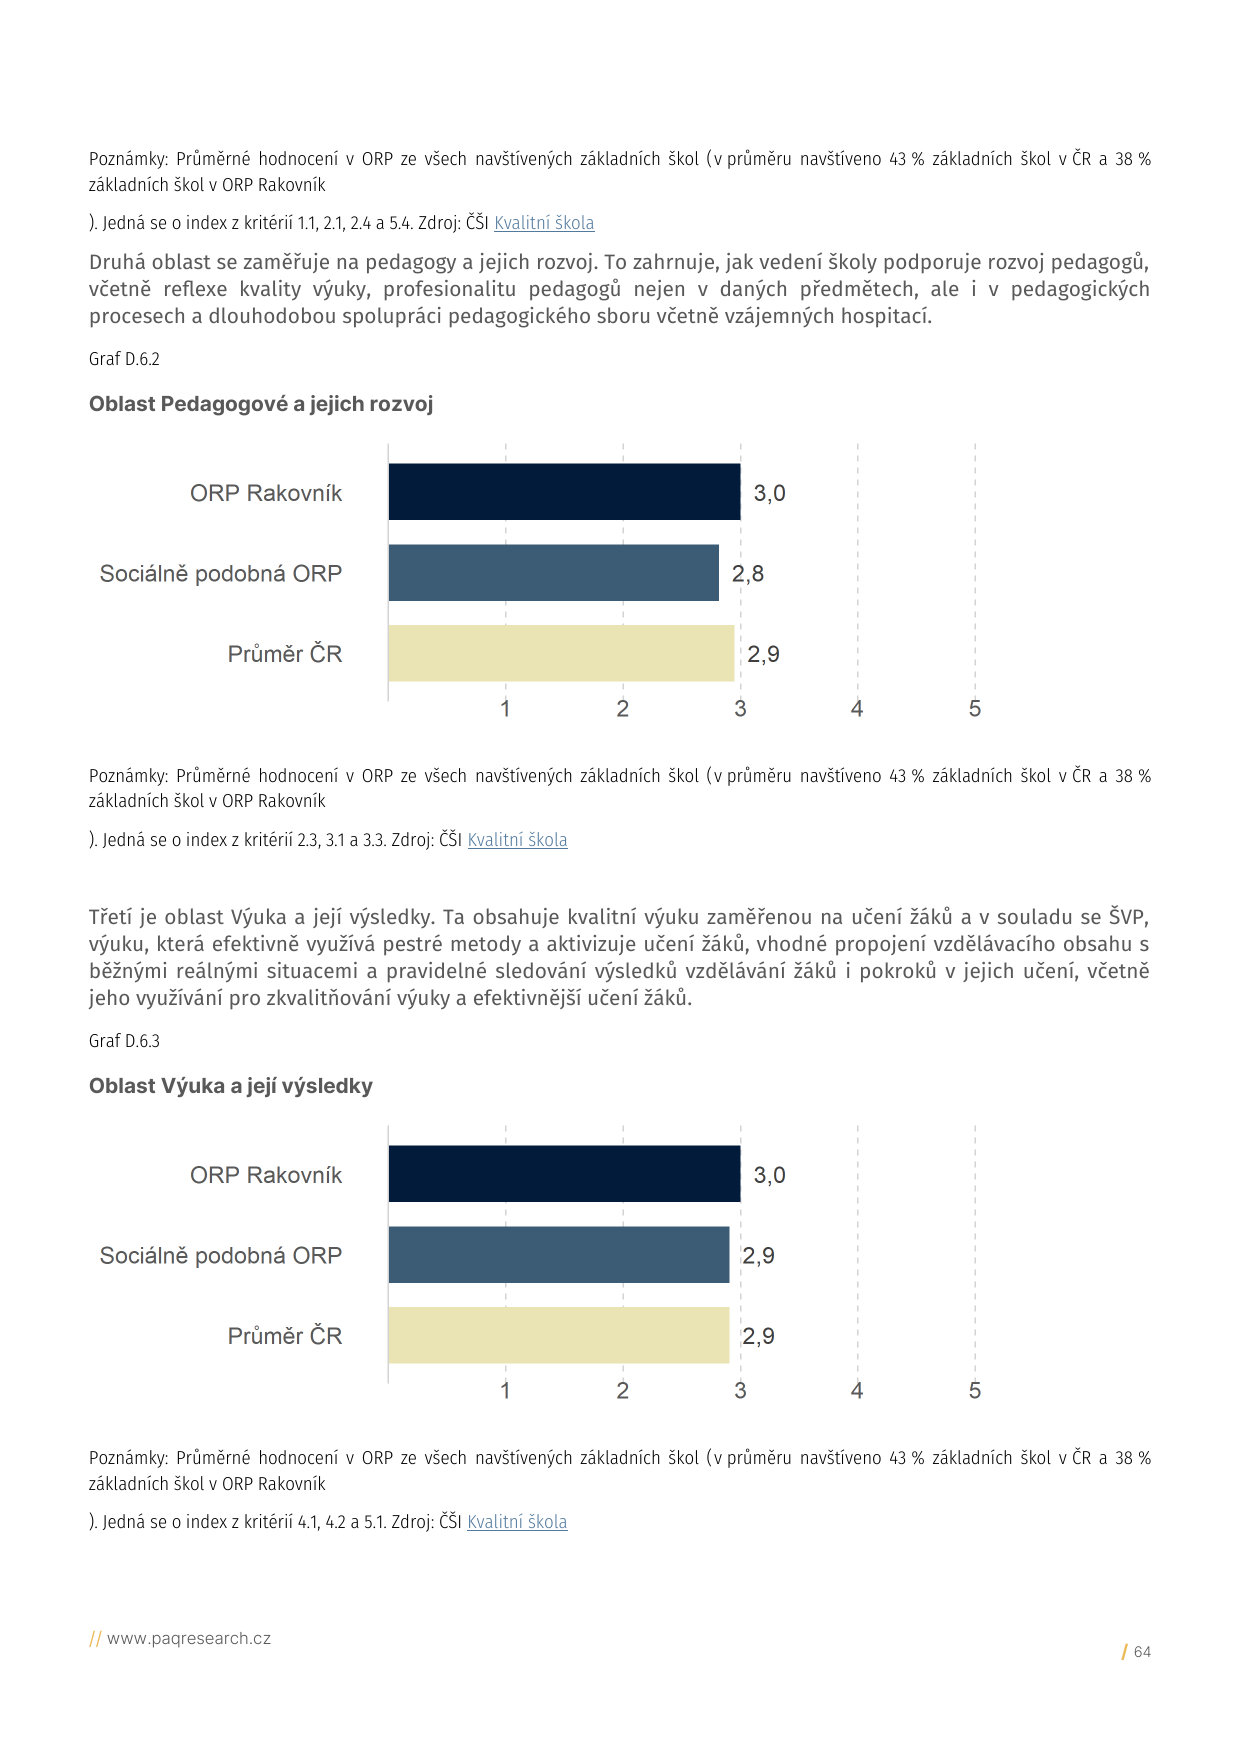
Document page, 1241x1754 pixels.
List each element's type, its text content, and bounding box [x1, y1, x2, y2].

text ). Jedná se o index z kritérií 1.1, 2.1, 2.4 a 5.4. Zdroj: ČŠI Kvalitní škola [89, 212, 1152, 234]
text ). Jedná se o index z kritérií 2.3, 3.1 a 3.3. Zdroj: ČŠI Kvalitní škola [89, 829, 1152, 851]
text Oblast Pedagogové a jejich rozvoj [89, 386, 1152, 416]
text Graf D.6.2 [89, 348, 1152, 370]
text ). Jedná se o index z kritérií 4.1, 4.2 a 5.1. Zdroj: ČŠI Kvalitní škola [89, 1511, 1152, 1533]
text Poznámky: Průměrné hodnocení v ORP ze všech navštívených základních škol (v průměru navštíveno 43 % základních škol v ČR a 38 % základních škol v ORP Rakovník [89, 148, 1152, 196]
text Třetí je oblast Výuka a její výsledky. Ta obsahuje kvalitní výuku zaměřenou na učení žáků a v souladu se ŠVP, výuku, která efektivně využívá pestré metody a aktivizuje učení žáků, vhodné propojení vzdělávacího obsahu s běžnými reálnými situacemi a pravidelné sledování výsledků vzdělávání žáků i pokroků v jejich učení, včetně jeho využívání pro zkvalitňování výuky a efektivnější učení žáků. [89, 905, 1152, 1011]
picture [88, 416, 1139, 748]
text Graf D.6.3 [89, 1030, 1152, 1052]
text Oblast Výuka a její výsledky [89, 1068, 1152, 1098]
text Poznámky: Průměrné hodnocení v ORP ze všech navštívených základních škol (v průměru navštíveno 43 % základních škol v ČR a 38 % základních škol v ORP Rakovník [89, 764, 1152, 813]
text Poznámky: Průměrné hodnocení v ORP ze všech navštívených základních škol (v průměru navštíveno 43 % základních škol v ČR a 38 % základních škol v ORP Rakovník [89, 1447, 1152, 1495]
text Druhá oblast se zaměřuje na pedagogy a jejich rozvoj. To zahrnuje, jak vedení školy podporuje rozvoj pedagogů, včetně reflexe kvality výuky, profesionalitu pedagogů nejen v daných předmětech, ale i v pedagogických procesech a dlouhodobou spolupráci pedagogického sboru včetně vzájemných hospitací. [89, 250, 1152, 329]
picture [88, 1098, 1139, 1430]
